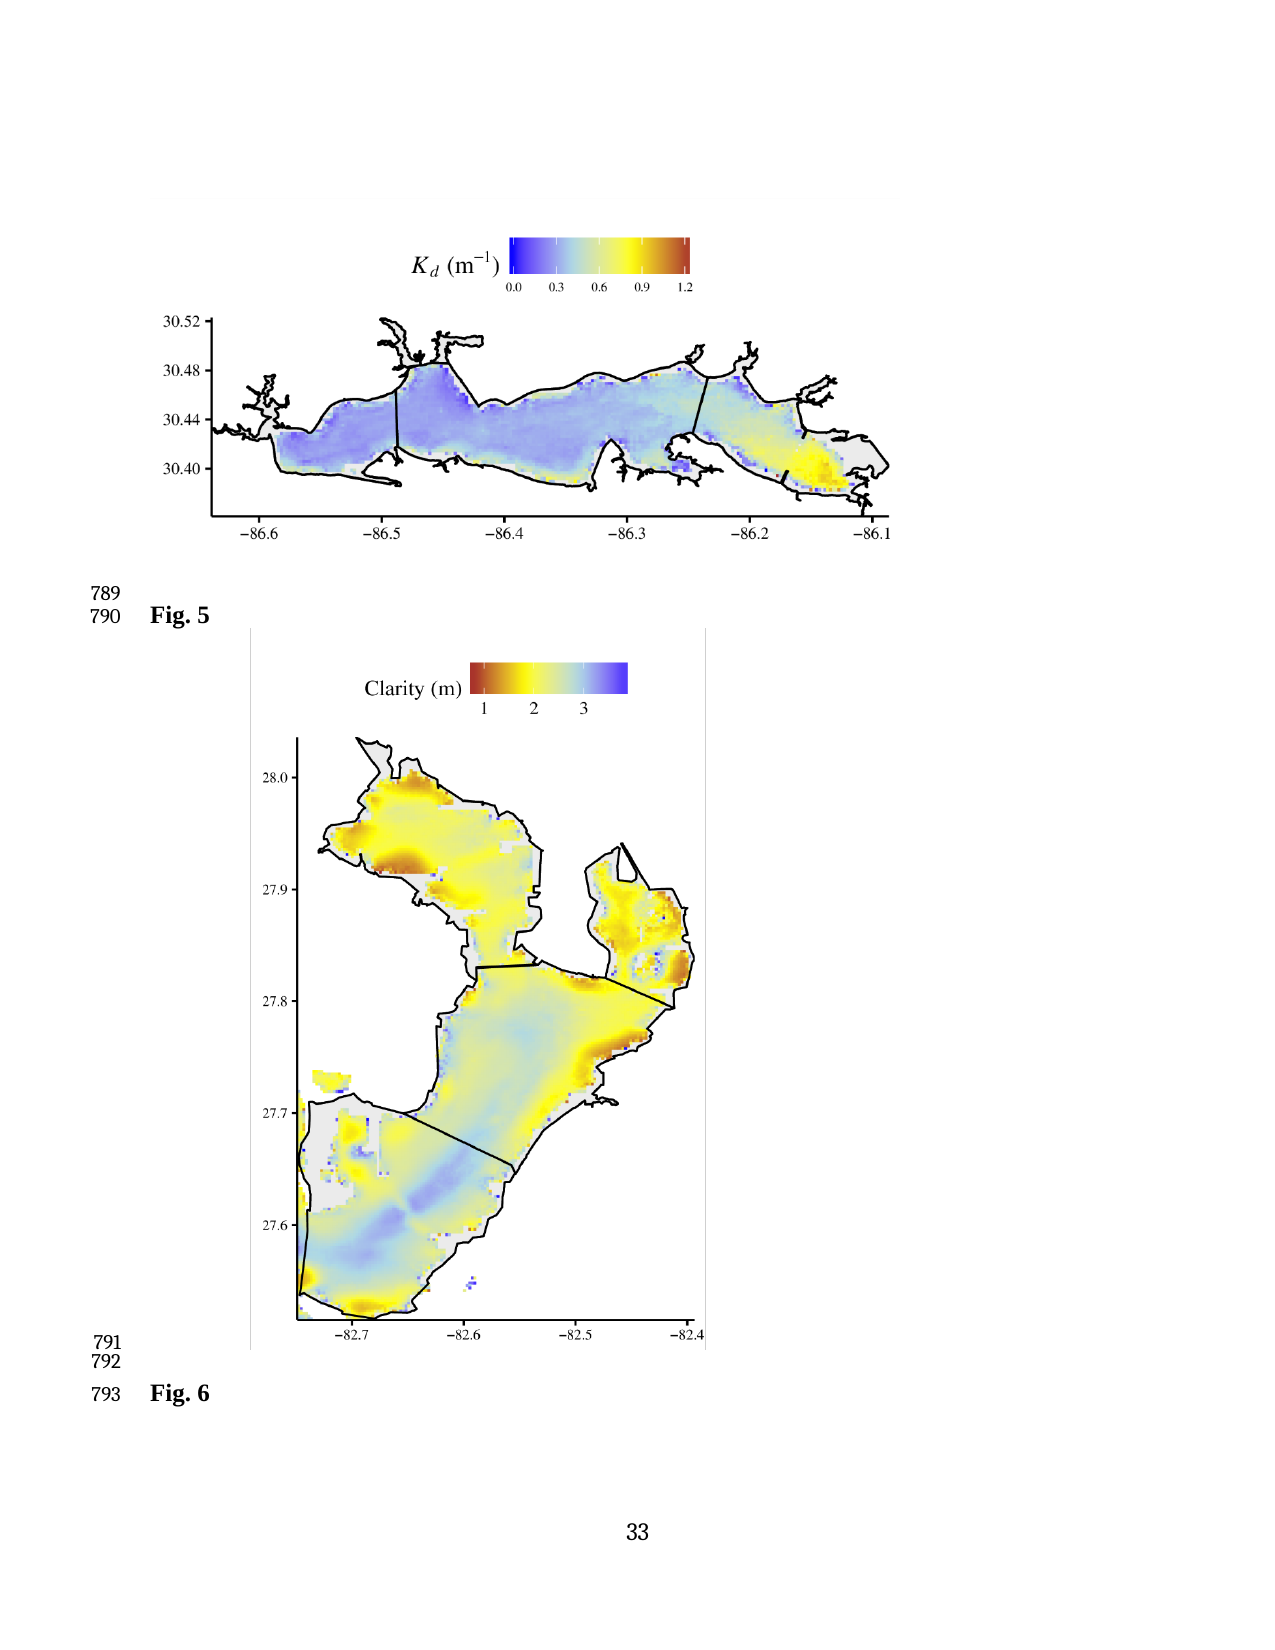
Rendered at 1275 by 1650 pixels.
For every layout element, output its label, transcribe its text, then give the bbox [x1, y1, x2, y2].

picture [150, 628, 806, 1350]
text Fig. 6 [150, 1378, 1125, 1407]
text Fig. 5 [150, 600, 1125, 629]
picture [150, 150, 901, 600]
